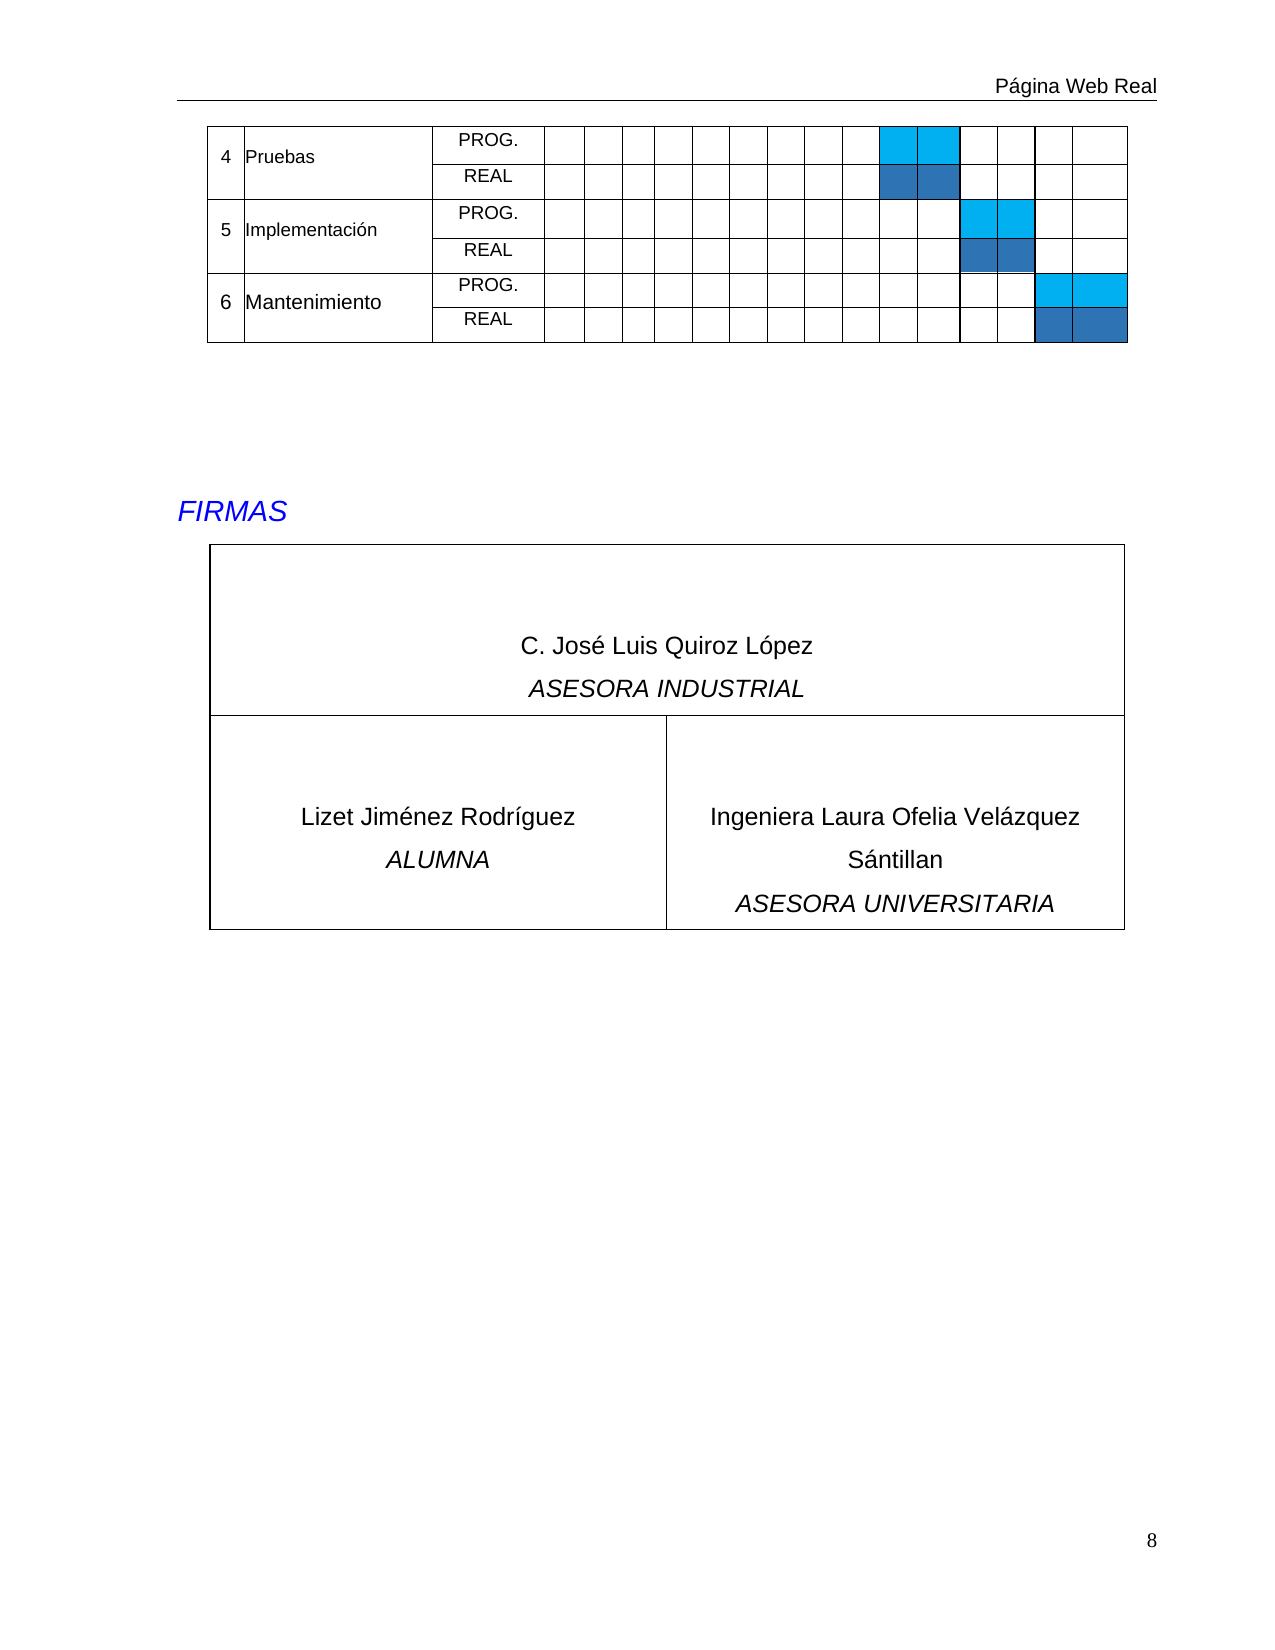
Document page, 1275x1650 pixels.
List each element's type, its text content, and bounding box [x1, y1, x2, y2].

table_cell [545, 239, 584, 272]
table_cell [805, 239, 842, 272]
table_cell [693, 165, 729, 199]
table_cell [998, 239, 1034, 272]
table_cell [961, 274, 997, 307]
table_cell [730, 165, 767, 199]
table_cell [545, 127, 584, 164]
table_cell [768, 165, 804, 199]
table_cell [545, 274, 584, 307]
table_cell [1036, 239, 1072, 272]
table_cell [655, 165, 692, 199]
table_cell [918, 239, 959, 272]
table_cell [655, 127, 692, 164]
table_cell [545, 308, 584, 342]
table_cell [768, 274, 804, 307]
table_cell [1036, 200, 1072, 238]
table_cell [998, 127, 1034, 164]
table_cell [805, 127, 842, 164]
table_cell [918, 127, 959, 164]
table_cell [693, 308, 729, 342]
table_cell [998, 274, 1034, 307]
table_cell REAL [433, 239, 544, 272]
table_cell [1036, 308, 1072, 342]
table_cell [843, 165, 879, 199]
table_cell [623, 200, 654, 238]
table_cell [1036, 165, 1072, 199]
table_cell [623, 127, 654, 164]
table_cell [693, 127, 729, 164]
table_cell [961, 127, 997, 164]
table_cell [730, 200, 767, 238]
table_header C. José Luis Quiroz López ASESORA INDUSTRIAL [211, 545, 1124, 715]
table_cell [1036, 127, 1072, 164]
table_cell [545, 165, 584, 199]
table_cell Implementación [245, 200, 432, 272]
table_cell [805, 308, 842, 342]
table_cell [1073, 127, 1127, 164]
table_cell [998, 165, 1034, 199]
table_cell [693, 274, 729, 307]
table_cell [1073, 274, 1127, 307]
table_cell [768, 127, 804, 164]
table_cell [655, 200, 692, 238]
table_cell [768, 239, 804, 272]
table_cell [768, 308, 804, 342]
table_cell [1073, 165, 1127, 199]
table_cell [918, 274, 959, 307]
table_cell [623, 274, 654, 307]
table_cell [730, 239, 767, 272]
table_cell [1036, 274, 1072, 307]
table_cell [655, 239, 692, 272]
subtitle FIRMAS [177, 493, 1157, 527]
table_cell [730, 308, 767, 342]
table_cell [623, 165, 654, 199]
table_cell [623, 308, 654, 342]
table_cell [918, 200, 959, 238]
table_cell [880, 274, 917, 307]
table_cell [585, 239, 622, 272]
table_cell [730, 274, 767, 307]
table_cell [843, 200, 879, 238]
table_cell Pruebas [245, 127, 432, 199]
table_cell PROG. [433, 200, 544, 238]
table_cell [918, 165, 959, 199]
table_cell [880, 165, 917, 199]
table_cell [880, 127, 917, 164]
table_cell [585, 127, 622, 164]
table_cell [918, 308, 959, 342]
table_cell [693, 239, 729, 272]
table_cell [585, 274, 622, 307]
table_cell PROG. [433, 274, 544, 307]
table_cell [961, 200, 997, 238]
table_cell [880, 200, 917, 238]
table_cell [1073, 200, 1127, 238]
table_cell [693, 200, 729, 238]
table_cell [730, 127, 767, 164]
table_cell Lizet Jiménez Rodríguez ALUMNA [211, 716, 666, 929]
table_cell [998, 200, 1034, 238]
table_cell [1073, 308, 1127, 342]
table_cell [880, 239, 917, 272]
table_cell [998, 308, 1034, 342]
table_cell [545, 200, 584, 238]
table_cell [768, 200, 804, 238]
table_cell [585, 200, 622, 238]
table_cell [655, 308, 692, 342]
table_cell [805, 165, 842, 199]
table_cell [961, 308, 997, 342]
table_cell [805, 274, 842, 307]
table_cell [655, 274, 692, 307]
table_cell PROG. [433, 127, 544, 164]
table_cell 6 [208, 274, 244, 342]
table_cell [585, 165, 622, 199]
table_cell [843, 239, 879, 272]
table_cell [843, 274, 879, 307]
table_cell REAL [433, 165, 544, 199]
table_cell [1073, 239, 1127, 272]
table_cell [623, 239, 654, 272]
table_cell [961, 239, 997, 272]
table_cell 5 [208, 200, 244, 272]
table_cell 4 [208, 127, 244, 199]
table_cell [961, 165, 997, 199]
table_cell [843, 308, 879, 342]
table_cell Ingeniera Laura Ofelia Velázquez Sántillan ASESORA UNIVERSITARIA [667, 716, 1124, 929]
table_cell [880, 308, 917, 342]
table_cell [843, 127, 879, 164]
table_cell [585, 308, 622, 342]
table_cell Mantenimiento [245, 274, 432, 342]
table_cell [805, 200, 842, 238]
table_cell REAL [433, 308, 544, 342]
